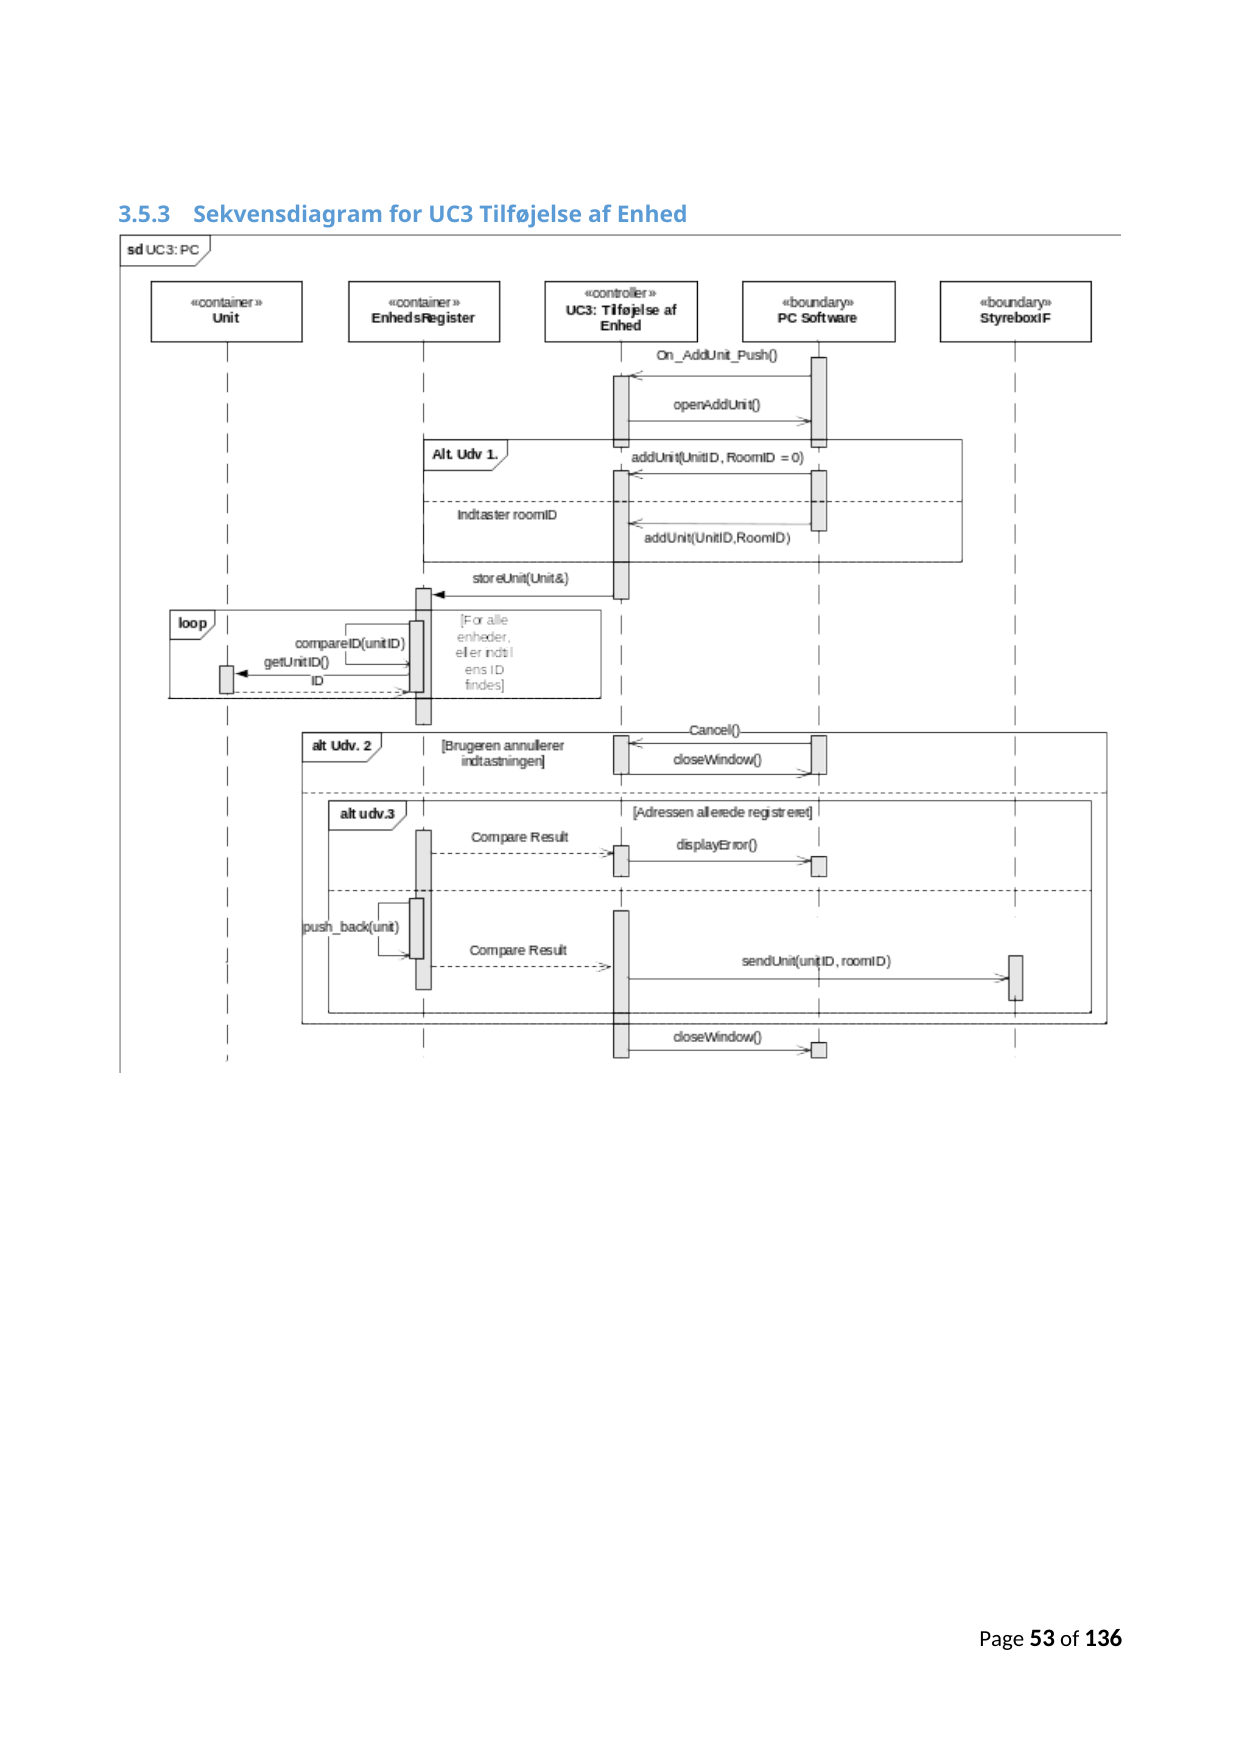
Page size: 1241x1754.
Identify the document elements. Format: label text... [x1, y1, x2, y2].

subtitle Sekvensdiagram for UC3 Tilføjelse af Enhed [118, 198, 1122, 229]
